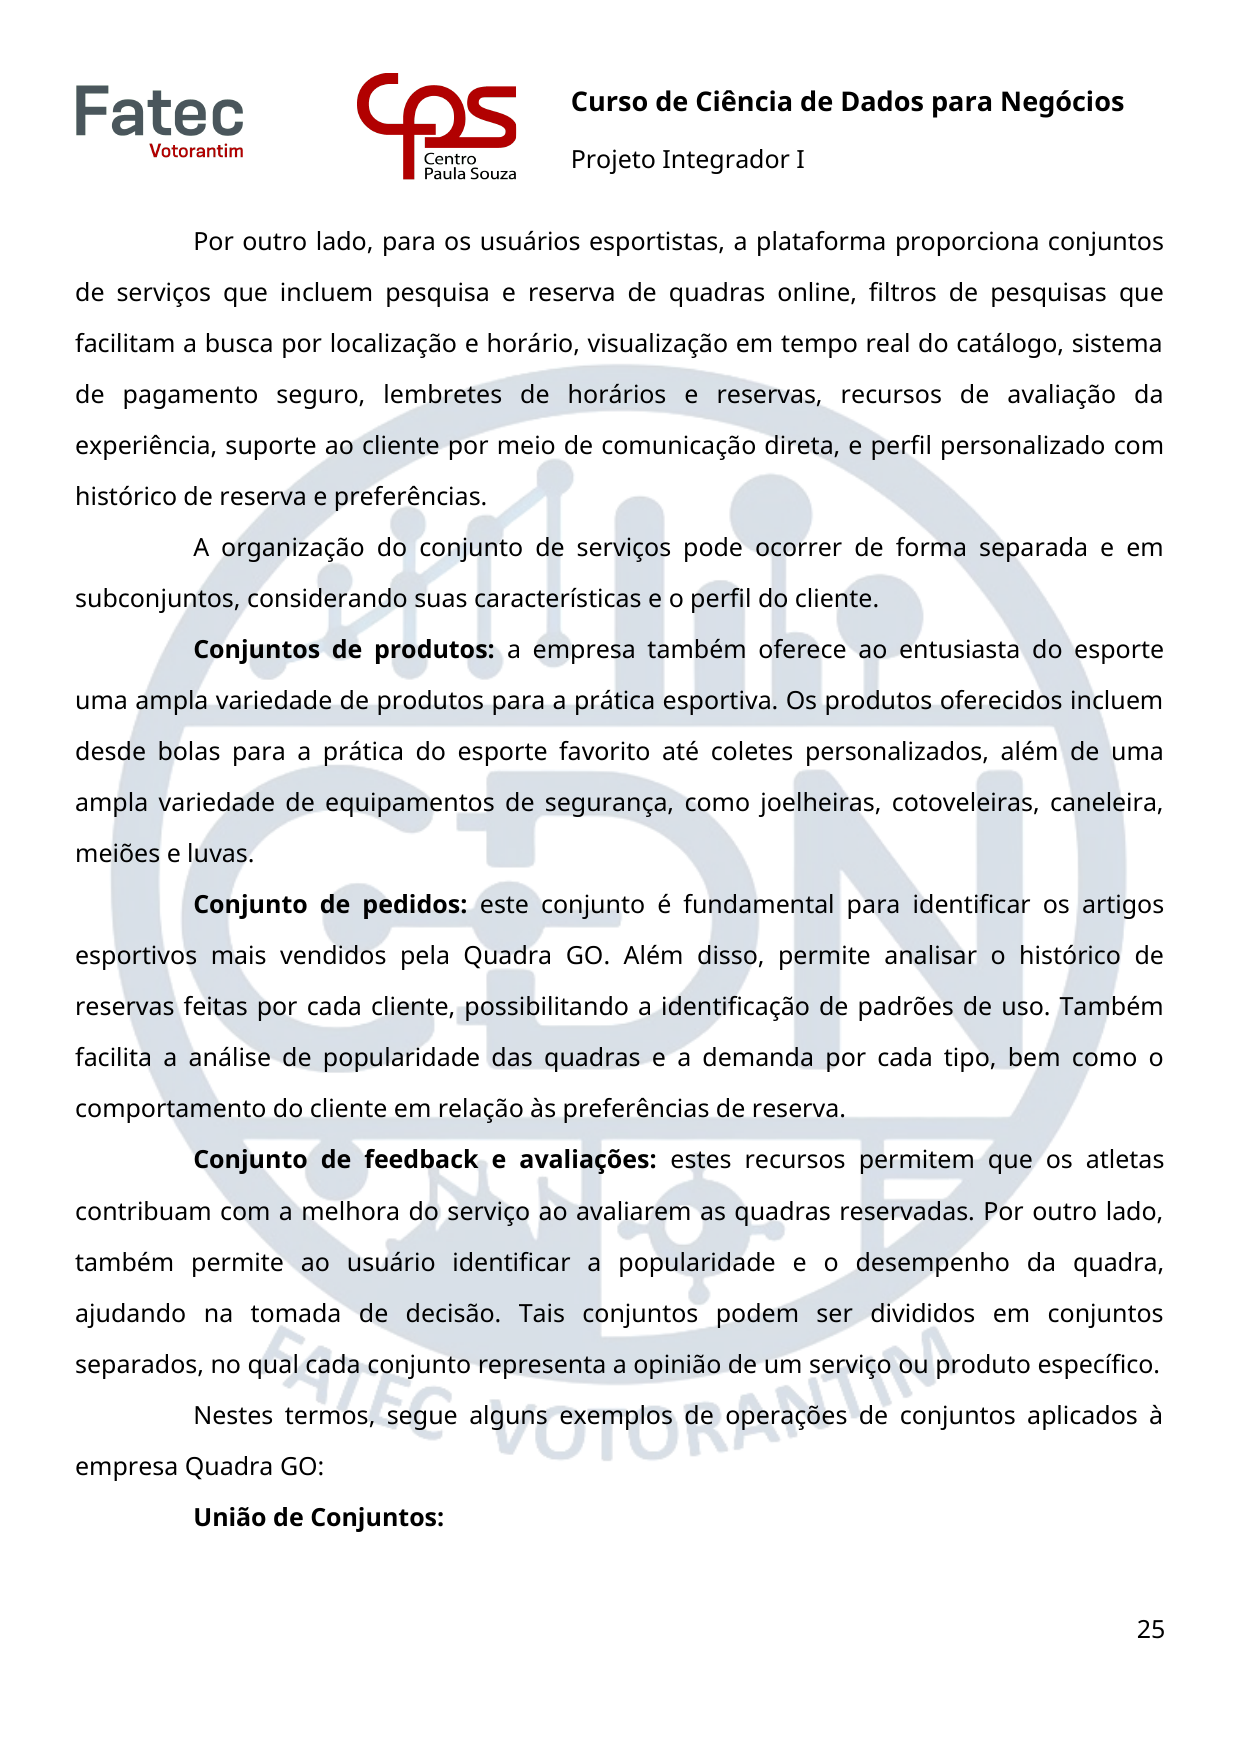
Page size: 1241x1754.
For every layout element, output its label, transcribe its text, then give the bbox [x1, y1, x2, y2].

text Por outro lado, para os usuários esportistas, a plataforma proporciona conjuntos de serviços que incluem pesquisa e reserva de quadras online, filtros de pesquisas que facilitam a busca por localização e horário, visualização em tempo real do catálogo, sistema de pagamento seguro, lembretes de horários e reservas, recursos de avaliação da experiência, suporte ao cliente por meio de comunicação direta, e perfil personalizado com histórico de reserva e preferências. [75, 223, 1165, 513]
text Conjunto de feedback e avaliações: estes recursos permitem que os atletas contribuam com a melhora do serviço ao avaliarem as quadras reservadas. Por outro lado, também permite ao usuário identificar a popularidade e o desempenho da quadra, ajudando na tomada de decisão. Tais conjuntos podem ser divididos em conjuntos separados, no qual cada conjunto representa a opinião de um serviço ou produto específico. [75, 1142, 1165, 1380]
text Conjunto de pedidos: este conjunto é fundamental para identificar os artigos esportivos mais vendidos pela Quadra GO. Além disso, permite analisar o histórico de reservas feitas por cada cliente, possibilitando a identificação de padrões de uso. Também facilita a análise de popularidade das quadras e a demanda por cada tipo, bem como o comportamento do cliente em relação às preferências de reserva. [75, 887, 1165, 1125]
picture [75, 73, 517, 190]
text Nestes termos, segue alguns exemplos de operações de conjuntos aplicados à empresa Quadra GO: [75, 1397, 1165, 1482]
text Conjuntos de produtos: a empresa também oferece ao entusiasta do esporte uma ampla variedade de produtos para a prática esportiva. Os produtos oferecidos incluem desde bolas para a prática do esporte favorito até coletes personalizados, além de uma ampla variedade de equipamentos de segurança, como joelheiras, cotoveleiras, caneleira, meiões e luvas. [75, 632, 1165, 870]
text A organização do conjunto de serviços pode ocorrer de forma separada e em subconjuntos, considerando suas características e o perfil do cliente. [75, 530, 1165, 615]
text União de Conjuntos: [75, 1499, 1165, 1533]
